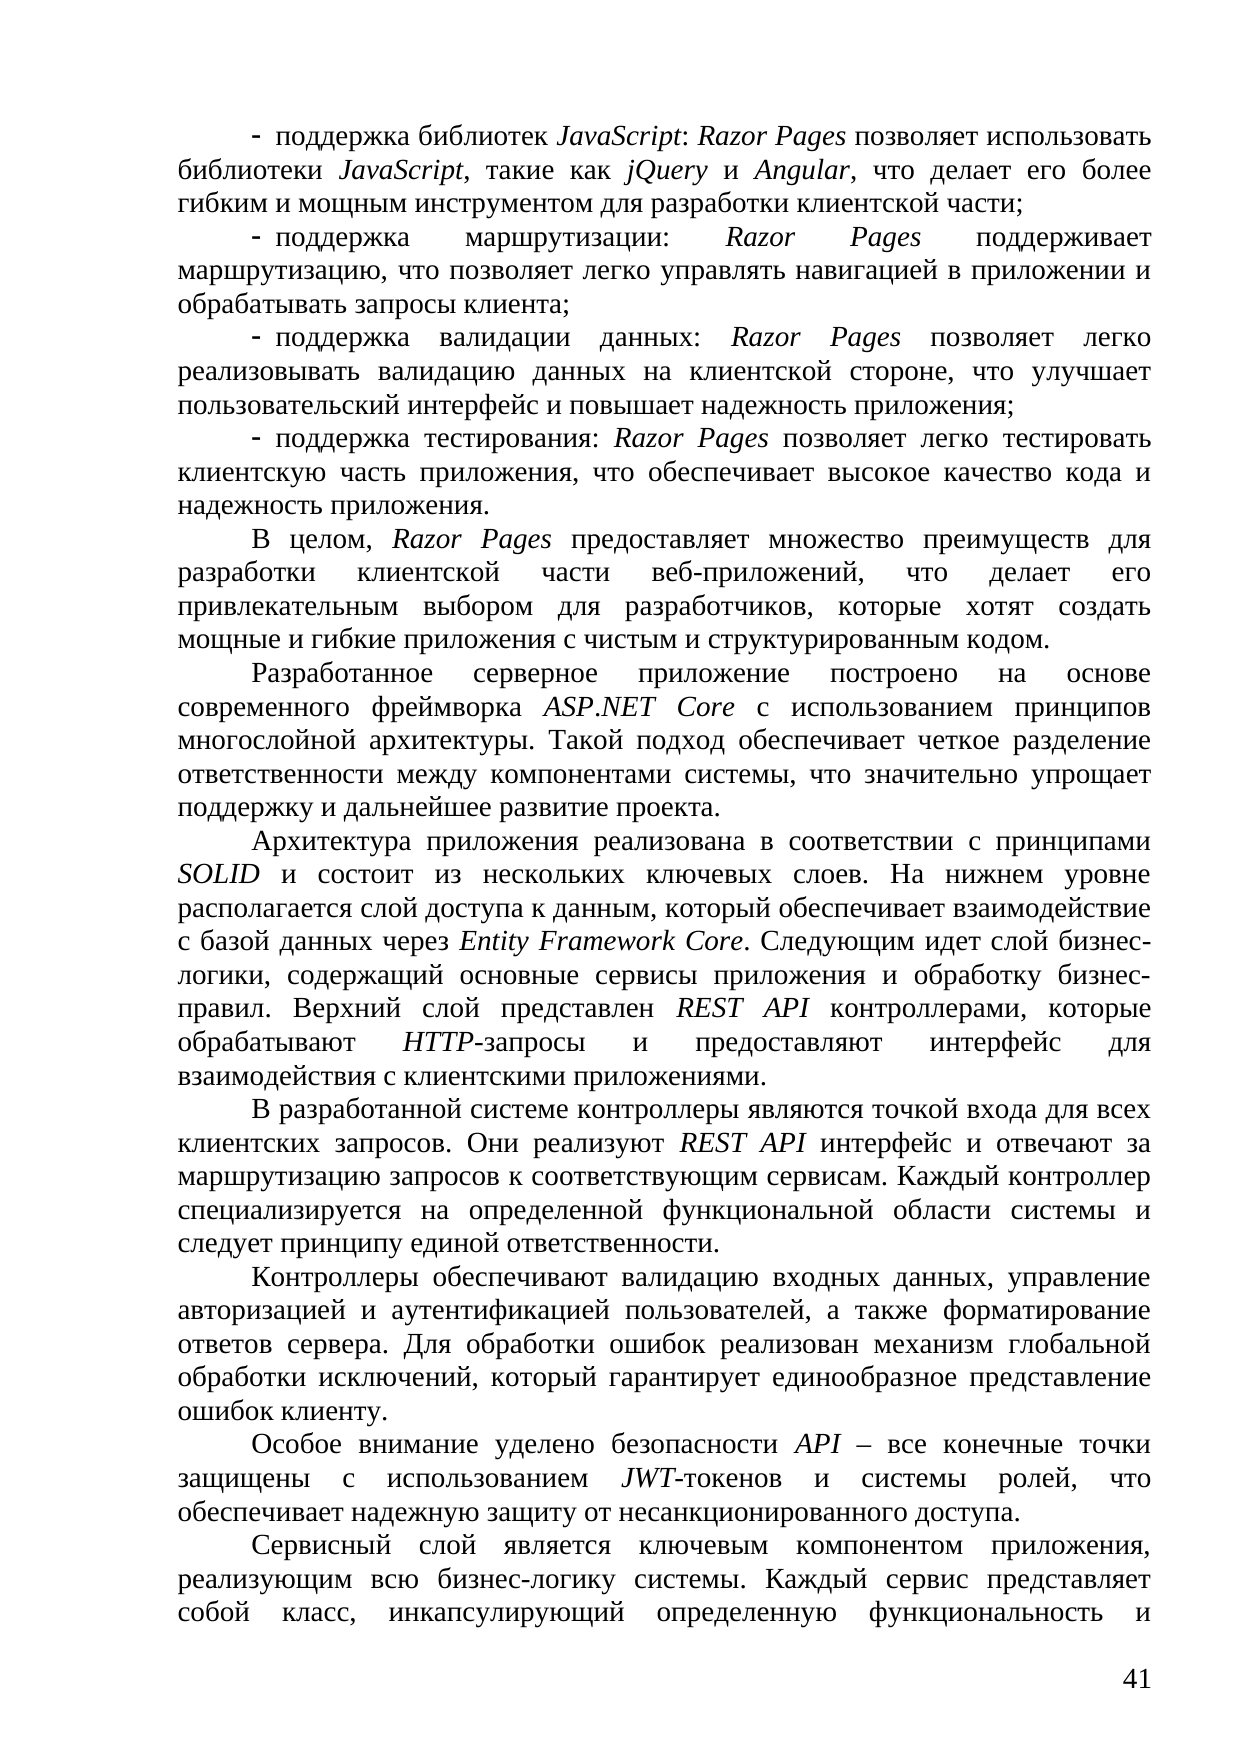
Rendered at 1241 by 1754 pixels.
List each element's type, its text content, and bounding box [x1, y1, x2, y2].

text В целом, Razor Pages предоставляет множество преимуществ для разработки клиентской части веб-приложений, что делает его привлекательным выбором для разработчиков, которые хотят создать мощные и гибкие приложения с чистым и структурированным кодом. [177, 521, 1152, 655]
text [177, 1527, 1152, 1628]
list поддержка тестирования: Razor Pages позволяет легко тестировать клиентскую часть приложения, что обеспечивает высокое качество кода и надежность приложения. [177, 420, 1152, 521]
list поддержка библиотек JavaScript: Razor Pages позволяет использовать библиотеки JavaScript, такие как jQuery и Angular, что делает его более гибким и мощным инструментом для разработки клиентской части; [177, 118, 1152, 219]
text Разработанное серверное приложение построено на основе современного фреймворка ASP.NET Core с использованием принципов многослойной архитектуры. Такой подход обеспечивает четкое разделение ответственности между компонентами системы, что значительно упрощает поддержку и дальнейшее развитие проекта. [177, 655, 1152, 823]
text Контроллеры обеспечивают валидацию входных данных, управление авторизацией и аутентификацией пользователей, а также форматирование ответов сервера. Для обработки ошибок реализован механизм глобальной обработки исключений, который гарантирует единообразное представление ошибок клиенту. [177, 1259, 1152, 1427]
text В разработанной системе контроллеры являются точкой входа для всех клиентских запросов. Они реализуют REST API интерфейс и отвечают за маршрутизацию запросов к соответствующим сервисам. Каждый контроллер специализируется на определенной функциональной области системы и следует принципу единой ответственности. [177, 1091, 1152, 1259]
list поддержка валидации данных: Razor Pages позволяет легко реализовывать валидацию данных на клиентской стороне, что улучшает пользовательский интерфейс и повышает надежность приложения; [177, 319, 1152, 420]
text Архитектура приложения реализована в соответствии с принципами SOLID и состоит из нескольких ключевых слоев. На нижнем уровне располагается слой доступа к данным, который обеспечивает взаимодействие с базой данных через Entity Framework Core. Следующим идет слой бизнес-логики, содержащий основные сервисы приложения и обработку бизнес-правил. Верхний слой представлен REST API контроллерами, которые обрабатывают HTTP-запросы и предоставляют интерфейс для взаимодействия с клиентскими приложениями. [177, 823, 1152, 1091]
list поддержка маршрутизации: Razor Pages поддерживает маршрутизацию, что позволяет легко управлять навигацией в приложении и обрабатывать запросы клиента; [177, 219, 1152, 319]
text Особое внимание уделено безопасности API – все конечные точки защищены с использованием JWT-токенов и системы ролей, что обеспечивает надежную защиту от несанкционированного доступа. [177, 1427, 1152, 1527]
